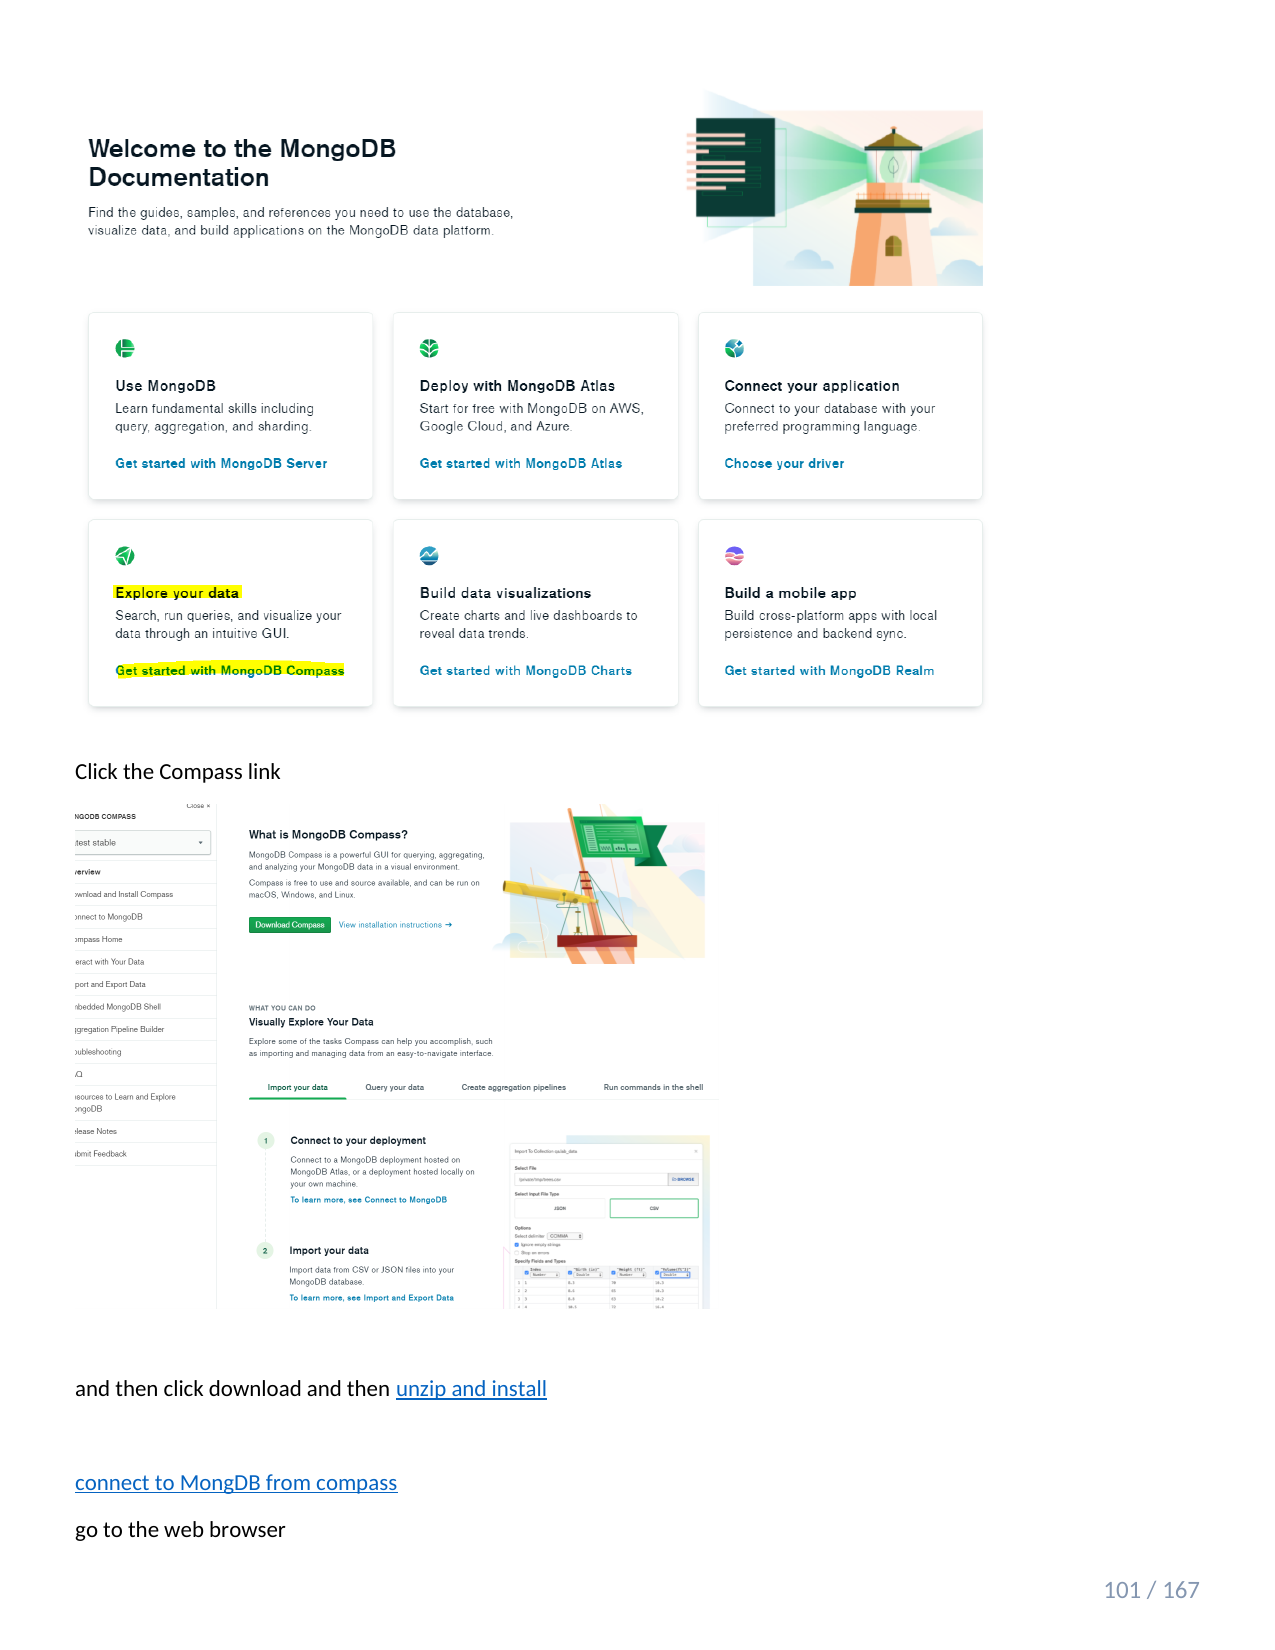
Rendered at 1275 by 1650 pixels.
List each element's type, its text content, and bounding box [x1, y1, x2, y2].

picture [75, 804, 719, 1309]
picture [75, 75, 1032, 739]
text and then click download and then unzip and install [75, 1374, 1200, 1402]
text connect to MongDB from compass [75, 1468, 1200, 1496]
text Click the Compass link [75, 757, 1200, 785]
text go to the web browser [75, 1515, 1200, 1543]
